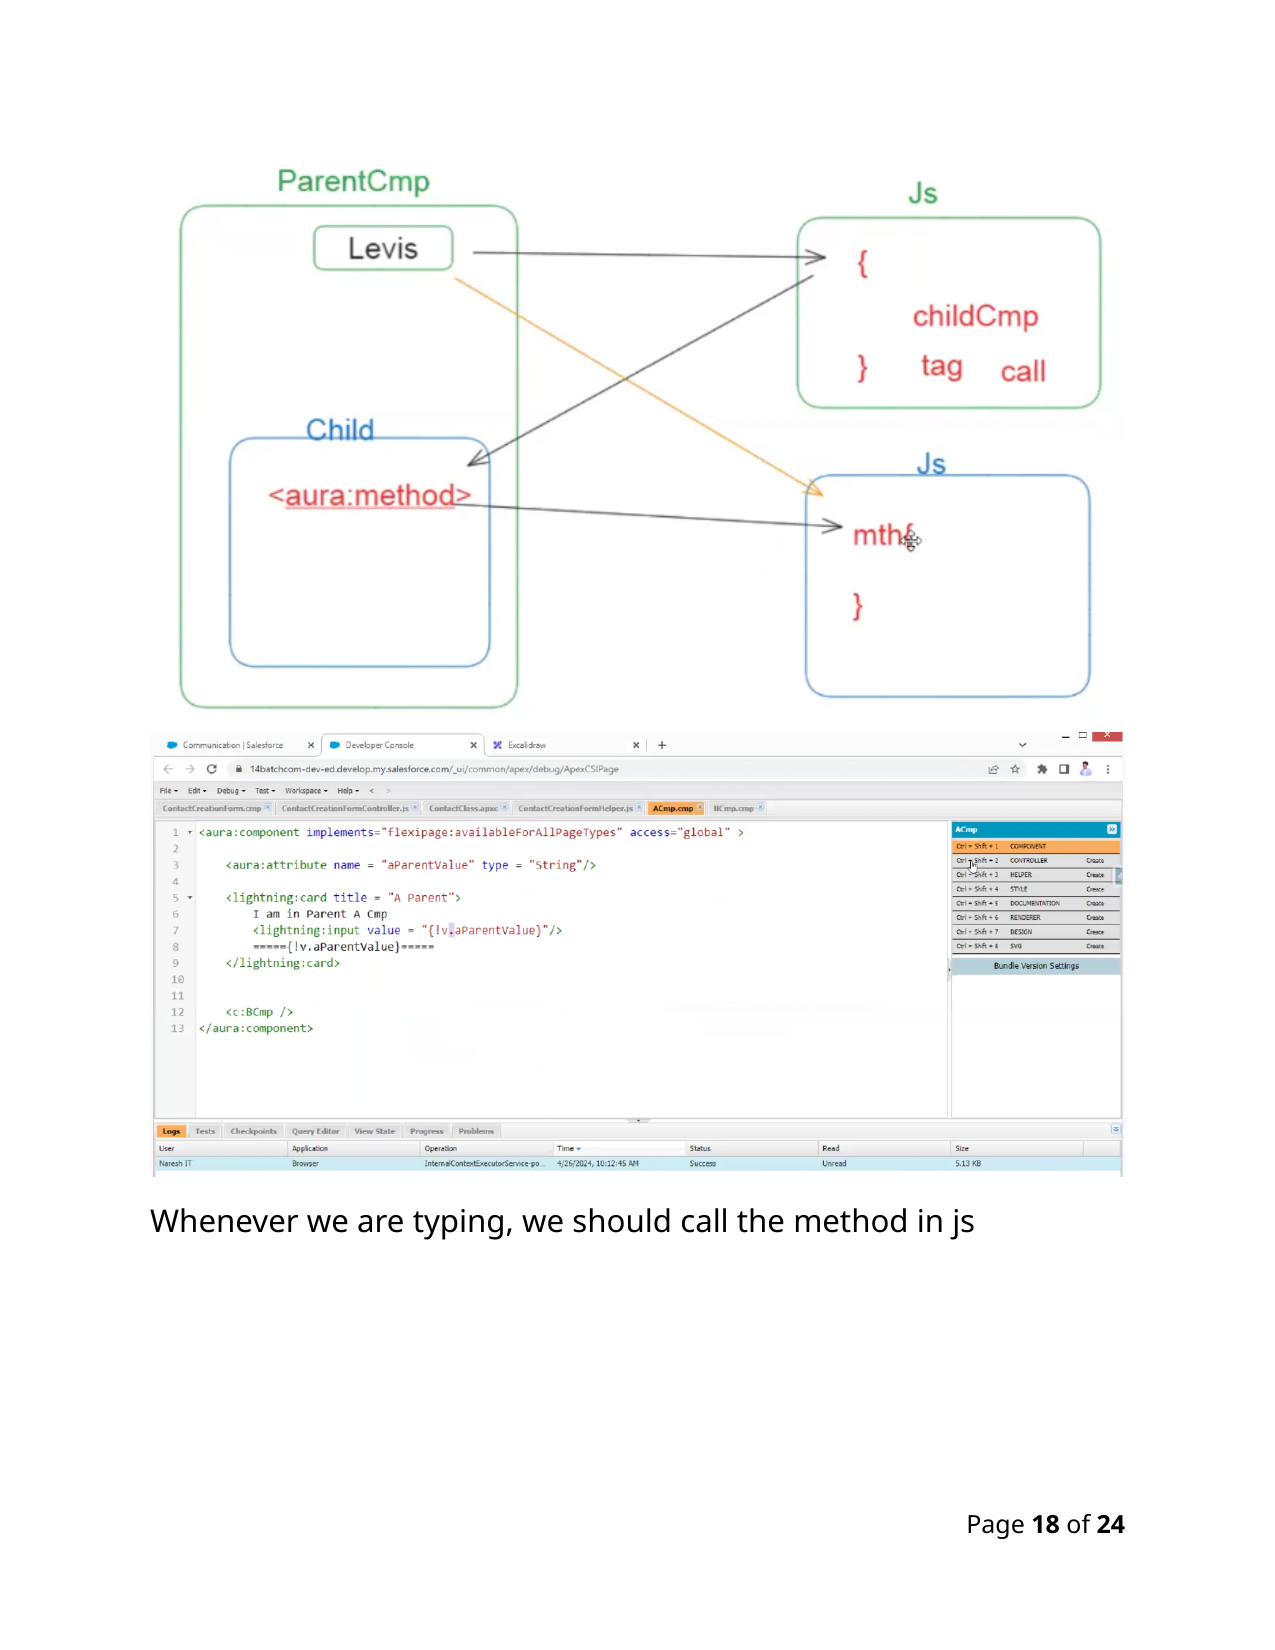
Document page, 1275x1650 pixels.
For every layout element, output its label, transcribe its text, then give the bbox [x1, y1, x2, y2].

picture [150, 732, 1125, 1177]
text Whenever we are typing, we should call the method in js [150, 1199, 1125, 1241]
picture [150, 150, 1125, 727]
